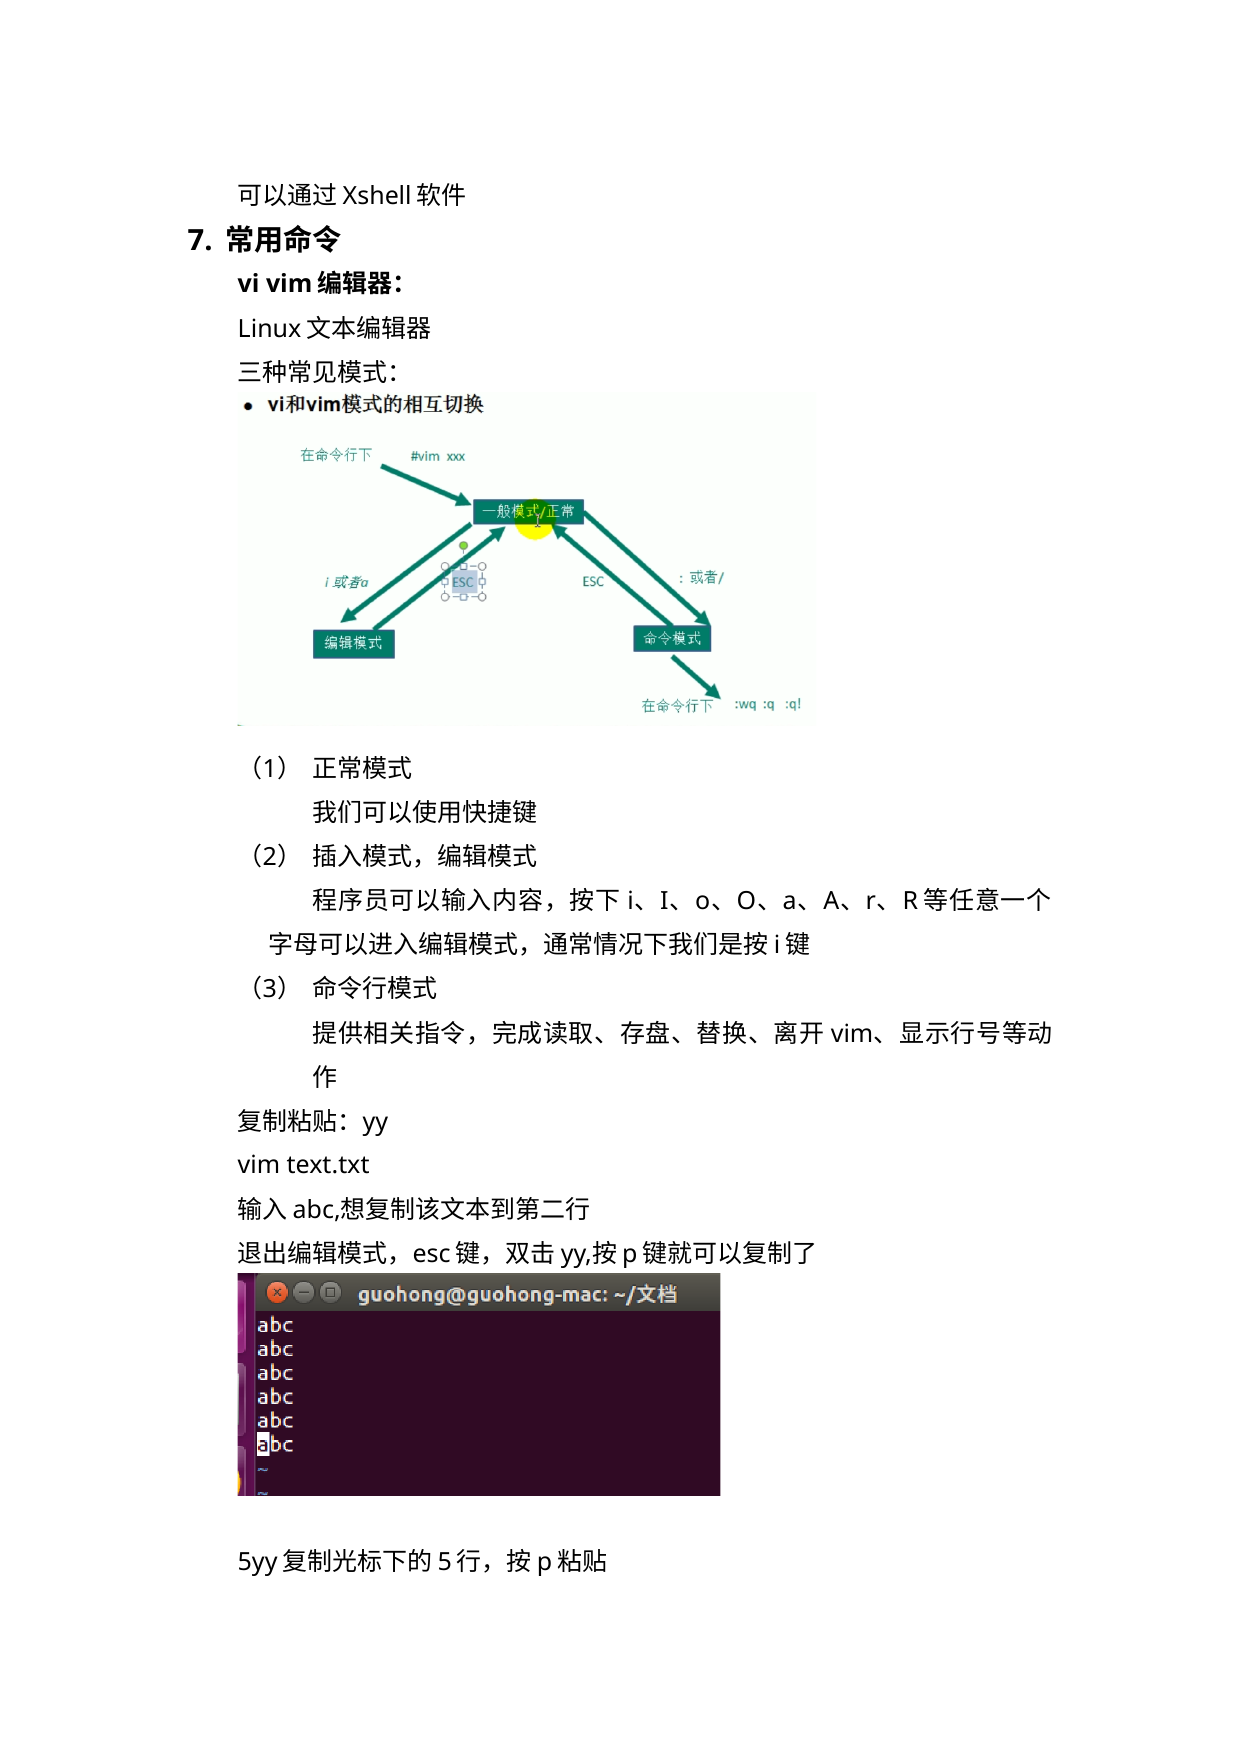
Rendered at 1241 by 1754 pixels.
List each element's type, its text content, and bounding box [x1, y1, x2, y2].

picture [237, 392, 817, 726]
list vim text.txt [187, 1141, 1053, 1185]
list 命令行模式 [237, 965, 1053, 1009]
list Linux文本编辑器 [187, 304, 1053, 348]
list 退出编辑模式，esc键，双击yy,按p键就可以复制了 [187, 1229, 1053, 1273]
list 正常模式 [237, 745, 1053, 789]
list 输入abc,想复制该文本到第二行 [187, 1185, 1053, 1229]
list vi vim编辑器： [187, 260, 1053, 304]
list 5yy复制光标下的5行，按p粘贴 [187, 1538, 1053, 1582]
list 三种常见模式： [187, 348, 1053, 392]
list 我们可以使用快捷键 [312, 789, 1053, 833]
list 常用命令 [187, 216, 1053, 260]
text 程序员可以输入内容，按下i、I、o、O、a、A、r、R等任意一个字母可以进入编辑模式，通常情况下我们是按i键 [269, 877, 1053, 965]
list 可以通过Xshell软件 [187, 172, 1053, 216]
picture [237, 1273, 721, 1496]
list 复制粘贴：yy [187, 1097, 1053, 1141]
list 提供相关指令，完成读取、存盘、替换、离开vim、显示行号等动作 [312, 1009, 1053, 1097]
list 插入模式，编辑模式 [237, 833, 1053, 877]
